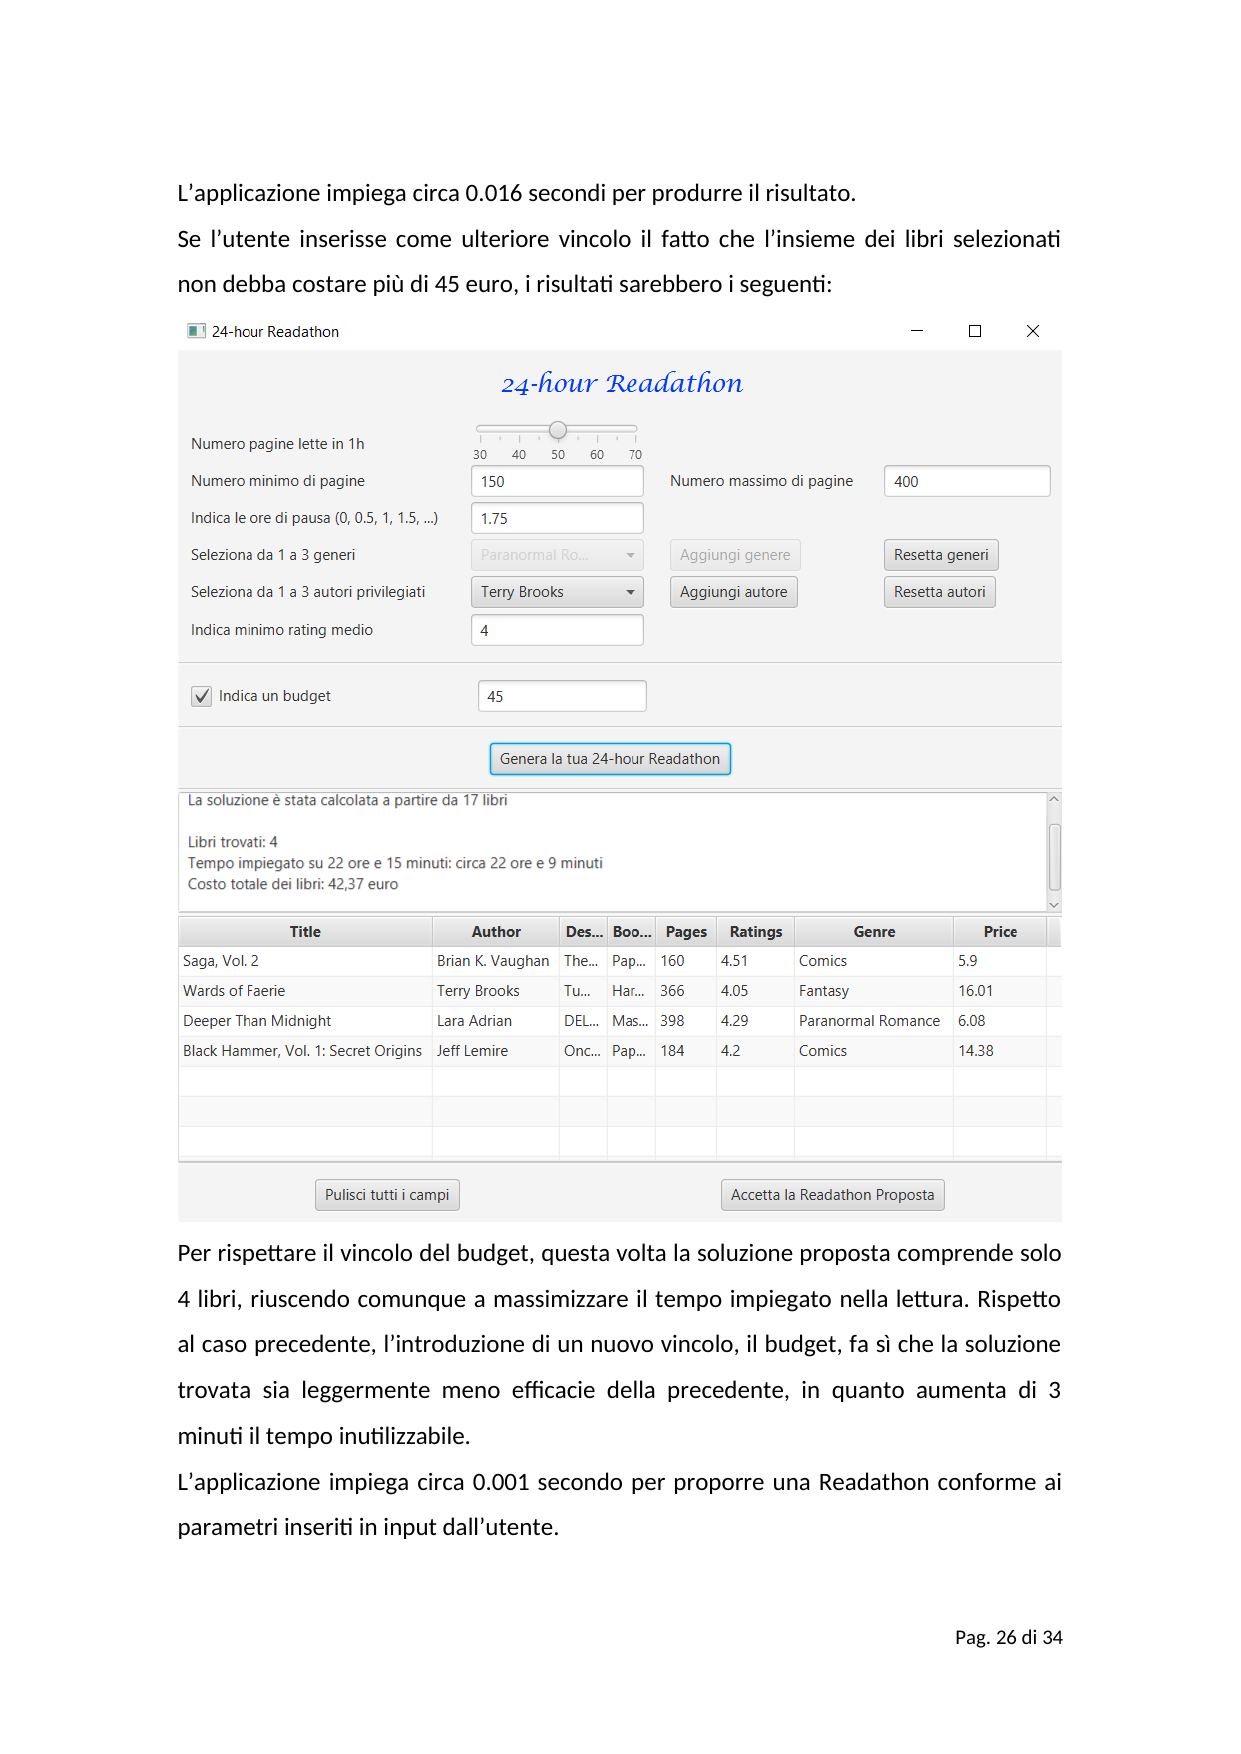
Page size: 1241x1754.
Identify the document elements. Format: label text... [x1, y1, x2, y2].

picture [178, 314, 1062, 1222]
text L’applicazione impiega circa 0.001 secondo per proporre una Readathon conforme ai parametri inseriti in input dall’utente. [177, 1466, 1063, 1542]
text L’applicazione impiega circa 0.016 secondi per produrre il risultato. [177, 177, 1063, 208]
text Se l’utente inserisse come ulteriore vincolo il fatto che l’insieme dei libri selezionati non debba costare più di 45 euro, i risultati sarebbero i seguenti: [177, 223, 1063, 299]
text Per rispettare il vincolo del budget, questa volta la soluzione proposta comprende solo 4 libri, riuscendo comunque a massimizzare il tempo impiegato nella lettura. Rispetto al caso precedente, l’introduzione di un nuovo vincolo, il budget, fa sì che la soluzione trovata sia leggermente meno efficacie della precedente, in quanto aumenta di 3 minuti il tempo inutilizzabile. [177, 1237, 1063, 1450]
